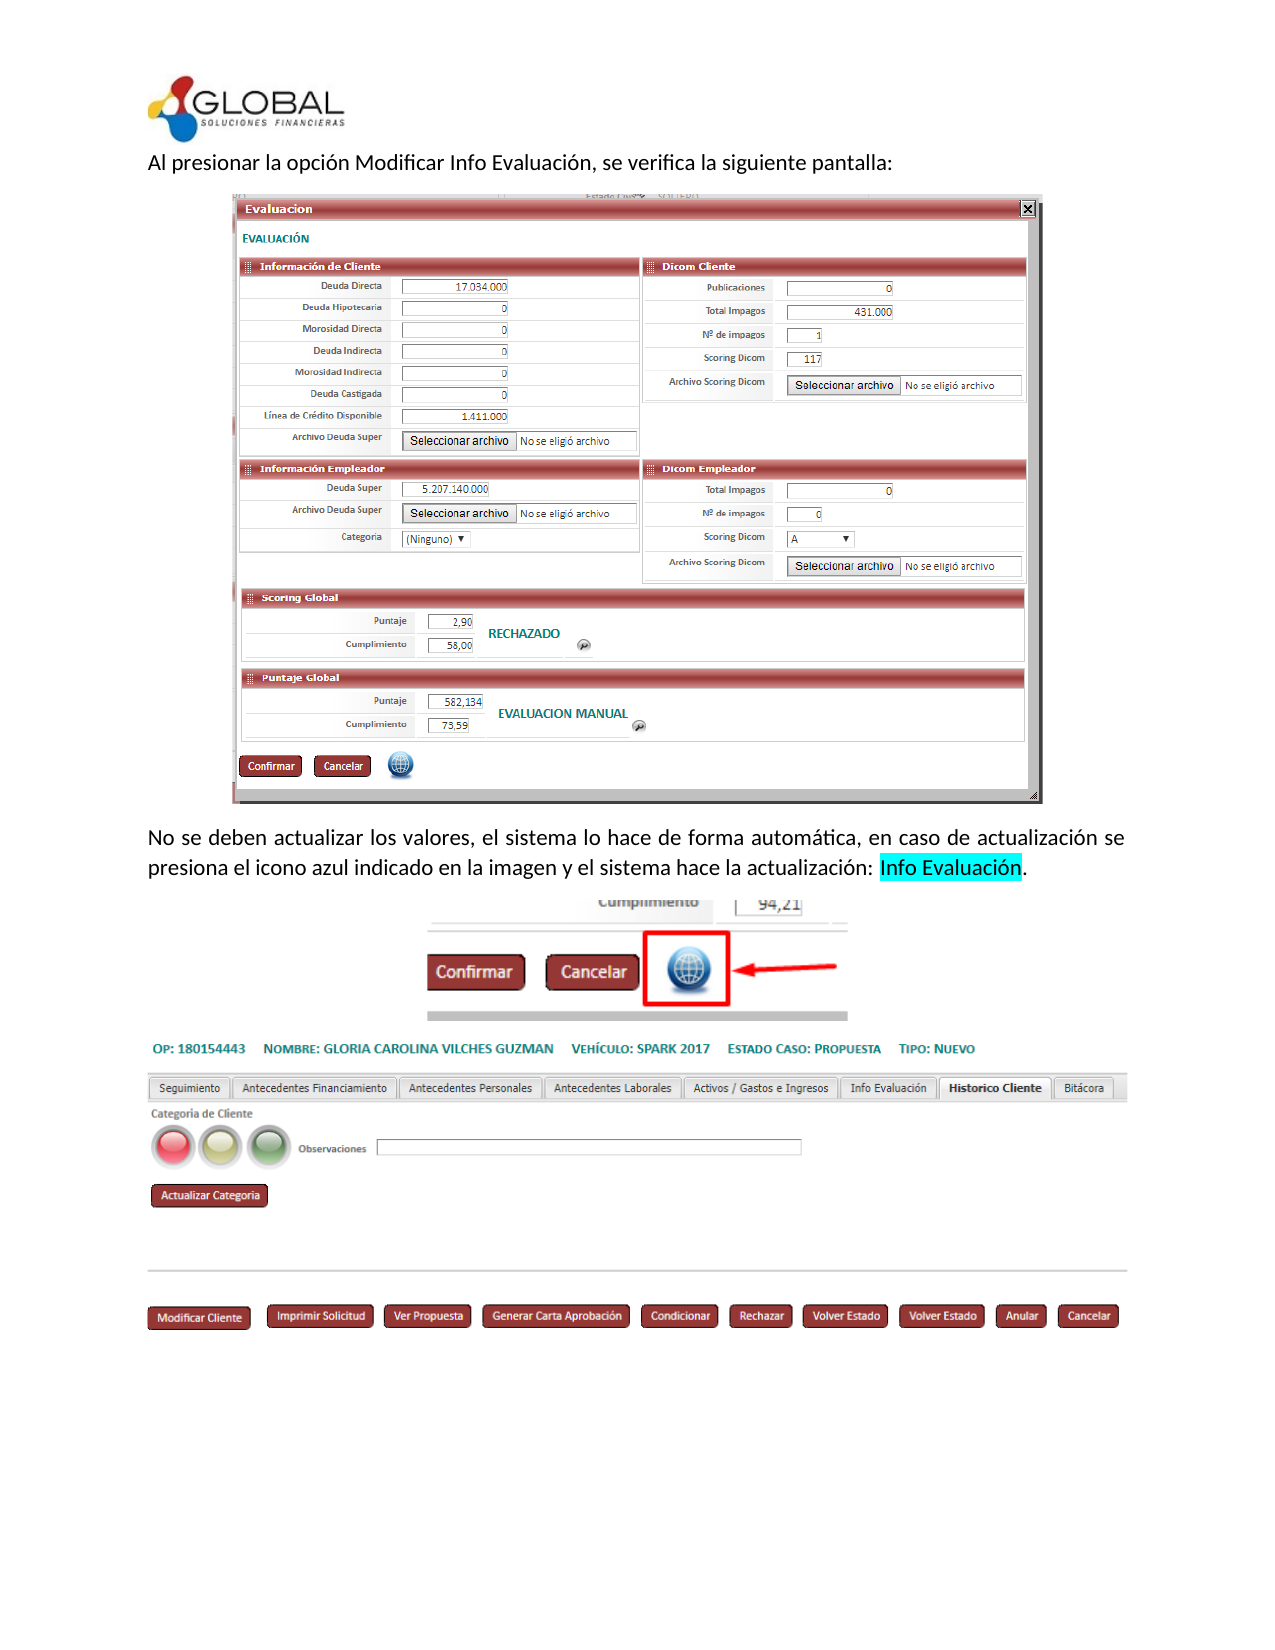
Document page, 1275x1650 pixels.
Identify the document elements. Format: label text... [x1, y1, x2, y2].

text No se deben actualizar los valores, el sistema lo hace de forma automática, en caso de actualización se presiona el icono azul indicado en la imagen y el sistema hace la actualización: Info Evaluación. [148, 823, 1127, 881]
picture [147, 1039, 1128, 1332]
picture [427, 900, 848, 1021]
picture [147, 73, 1065, 145]
picture [232, 194, 1043, 804]
text Al presionar la opción Modificar Info Evaluación, se verifica la siguiente pantalla: [148, 148, 1127, 176]
